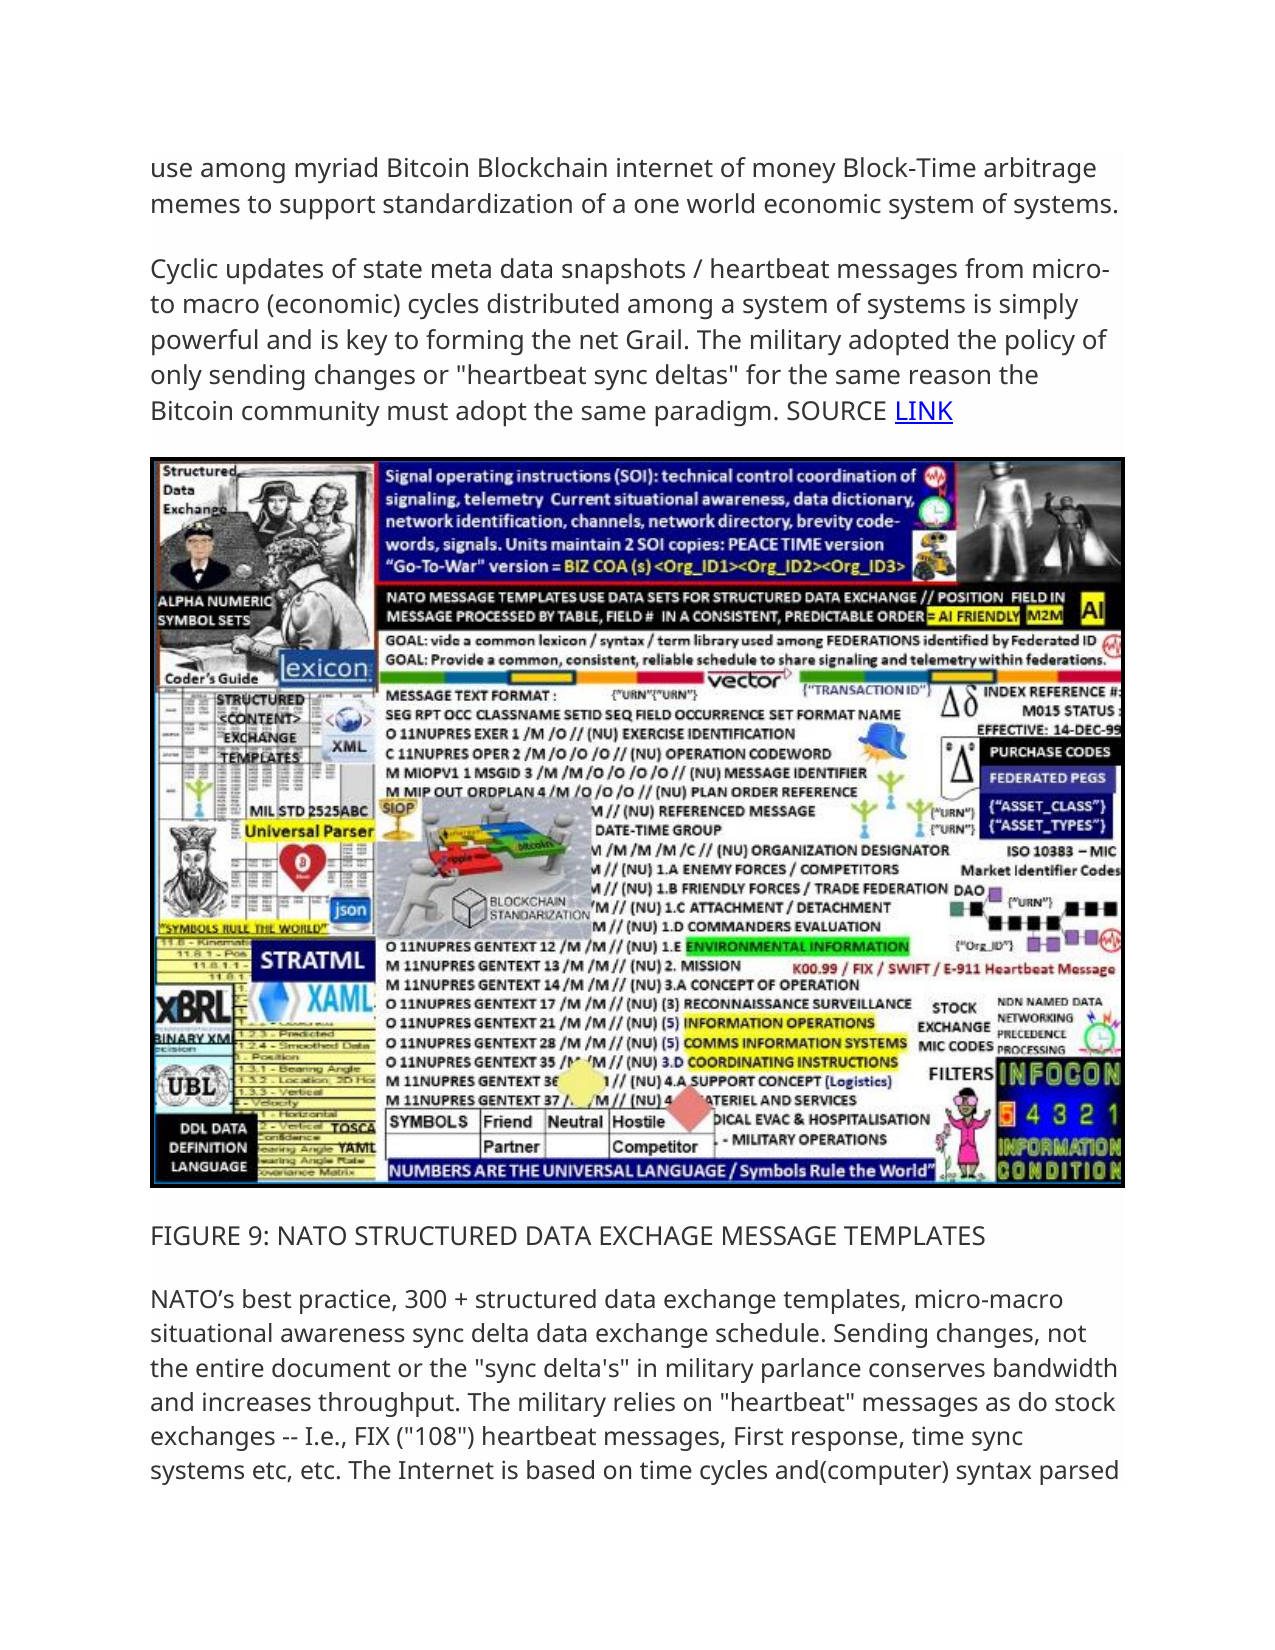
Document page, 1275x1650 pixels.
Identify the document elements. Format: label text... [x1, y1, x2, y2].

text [150, 1282, 1125, 1486]
picture [154, 461, 1121, 1184]
text FIGURE 9: NATO STRUCTURED DATA EXCHAGE MESSAGE TEMPLATES [150, 1217, 1125, 1253]
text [150, 150, 1125, 221]
text Cyclic updates of state meta data snapshots / heartbeat messages from micro-to macro (economic) cycles distributed among a system of systems is simply powerful and is key to forming the net Grail. The military adopted the policy of only sending changes or "heartbeat sync deltas" for the same reason the Bitcoin community must adopt the same paradigm. SOURCE LINK [150, 250, 1125, 428]
